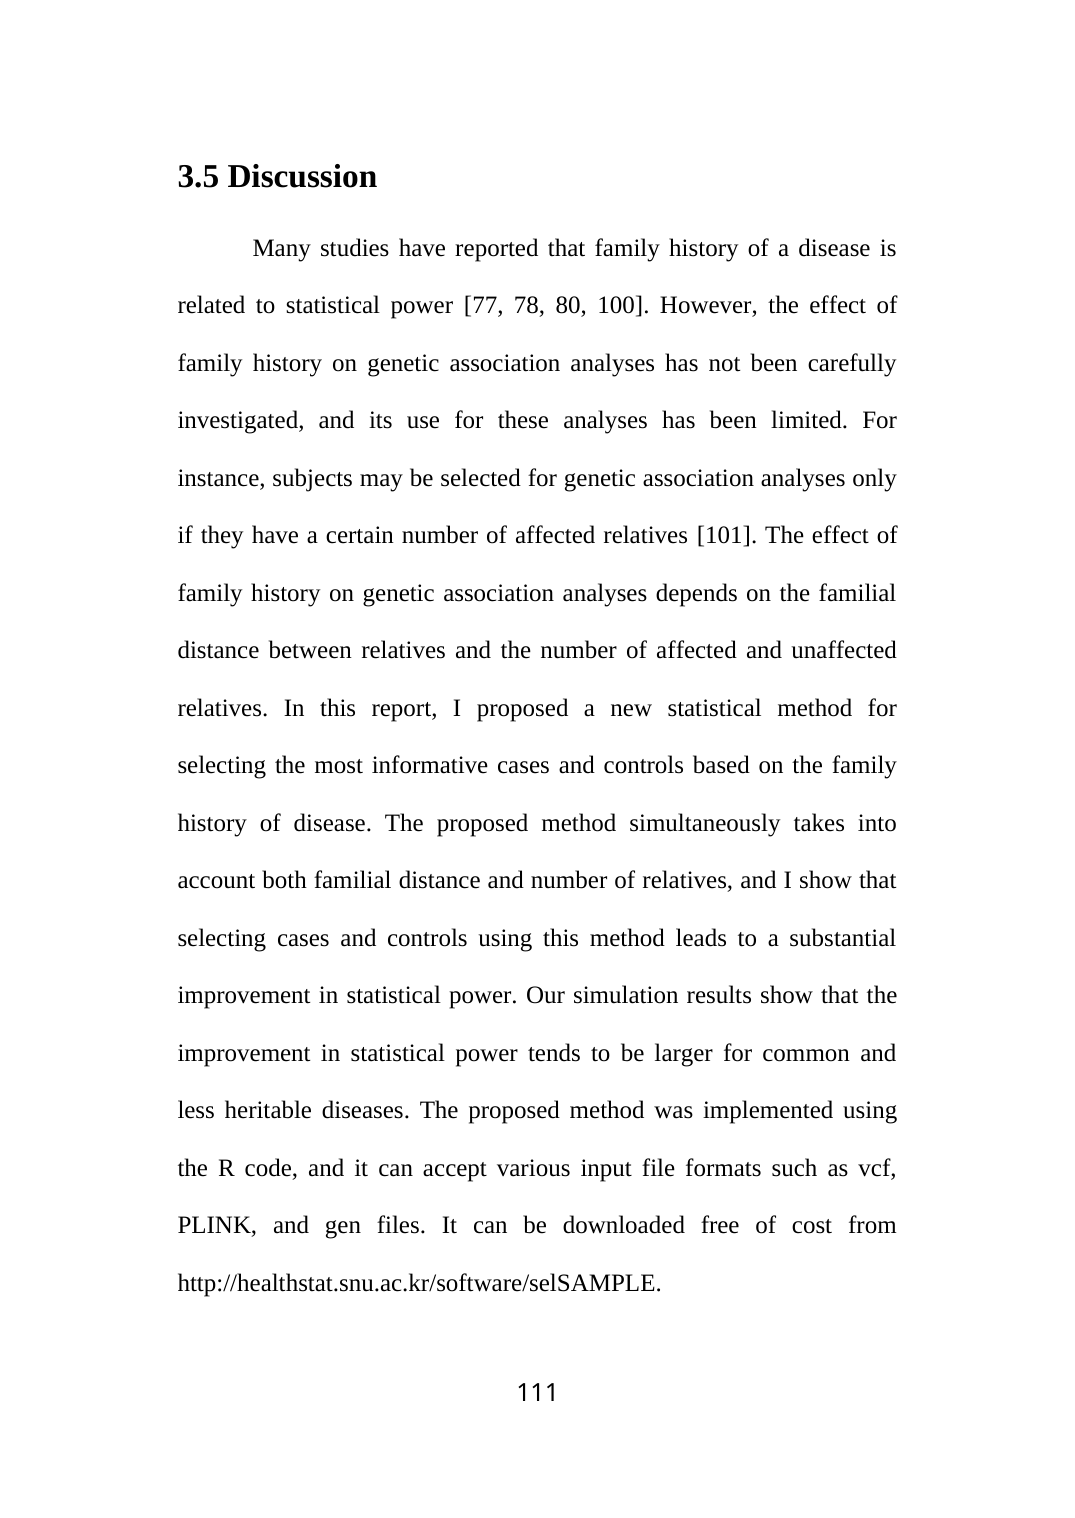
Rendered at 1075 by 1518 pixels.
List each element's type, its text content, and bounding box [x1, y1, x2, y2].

text Many studies have reported that family history of a disease is related to statistical power [77, 78, 80, 100]. However, the effect of family history on genetic association analyses has not been carefully investigated, and its use for these analyses has been limited. For instance, subjects may be selected for genetic association analyses only if they have a certain number of affected relatives [101]. The effect of family history on genetic association analyses depends on the familial distance between relatives and the number of affected and unaffected relatives. In this report, I proposed a new statistical method for selecting the most informative cases and controls based on the family history of disease. The proposed method simultaneously takes into account both familial distance and number of relatives, and I show that selecting cases and controls using this method leads to a substantial improvement in statistical power. Our simulation results show that the improvement in statistical power tends to be larger for common and less heritable diseases. The proposed method was implemented using the R code, and it can accept various input file formats such as vcf, PLINK, and gen files. It can be downloaded free of cost from http://healthstat.snu.ac.kr/software/selSAMPLE. [177, 233, 898, 1296]
subtitle 3.5 Discussion [177, 156, 898, 194]
